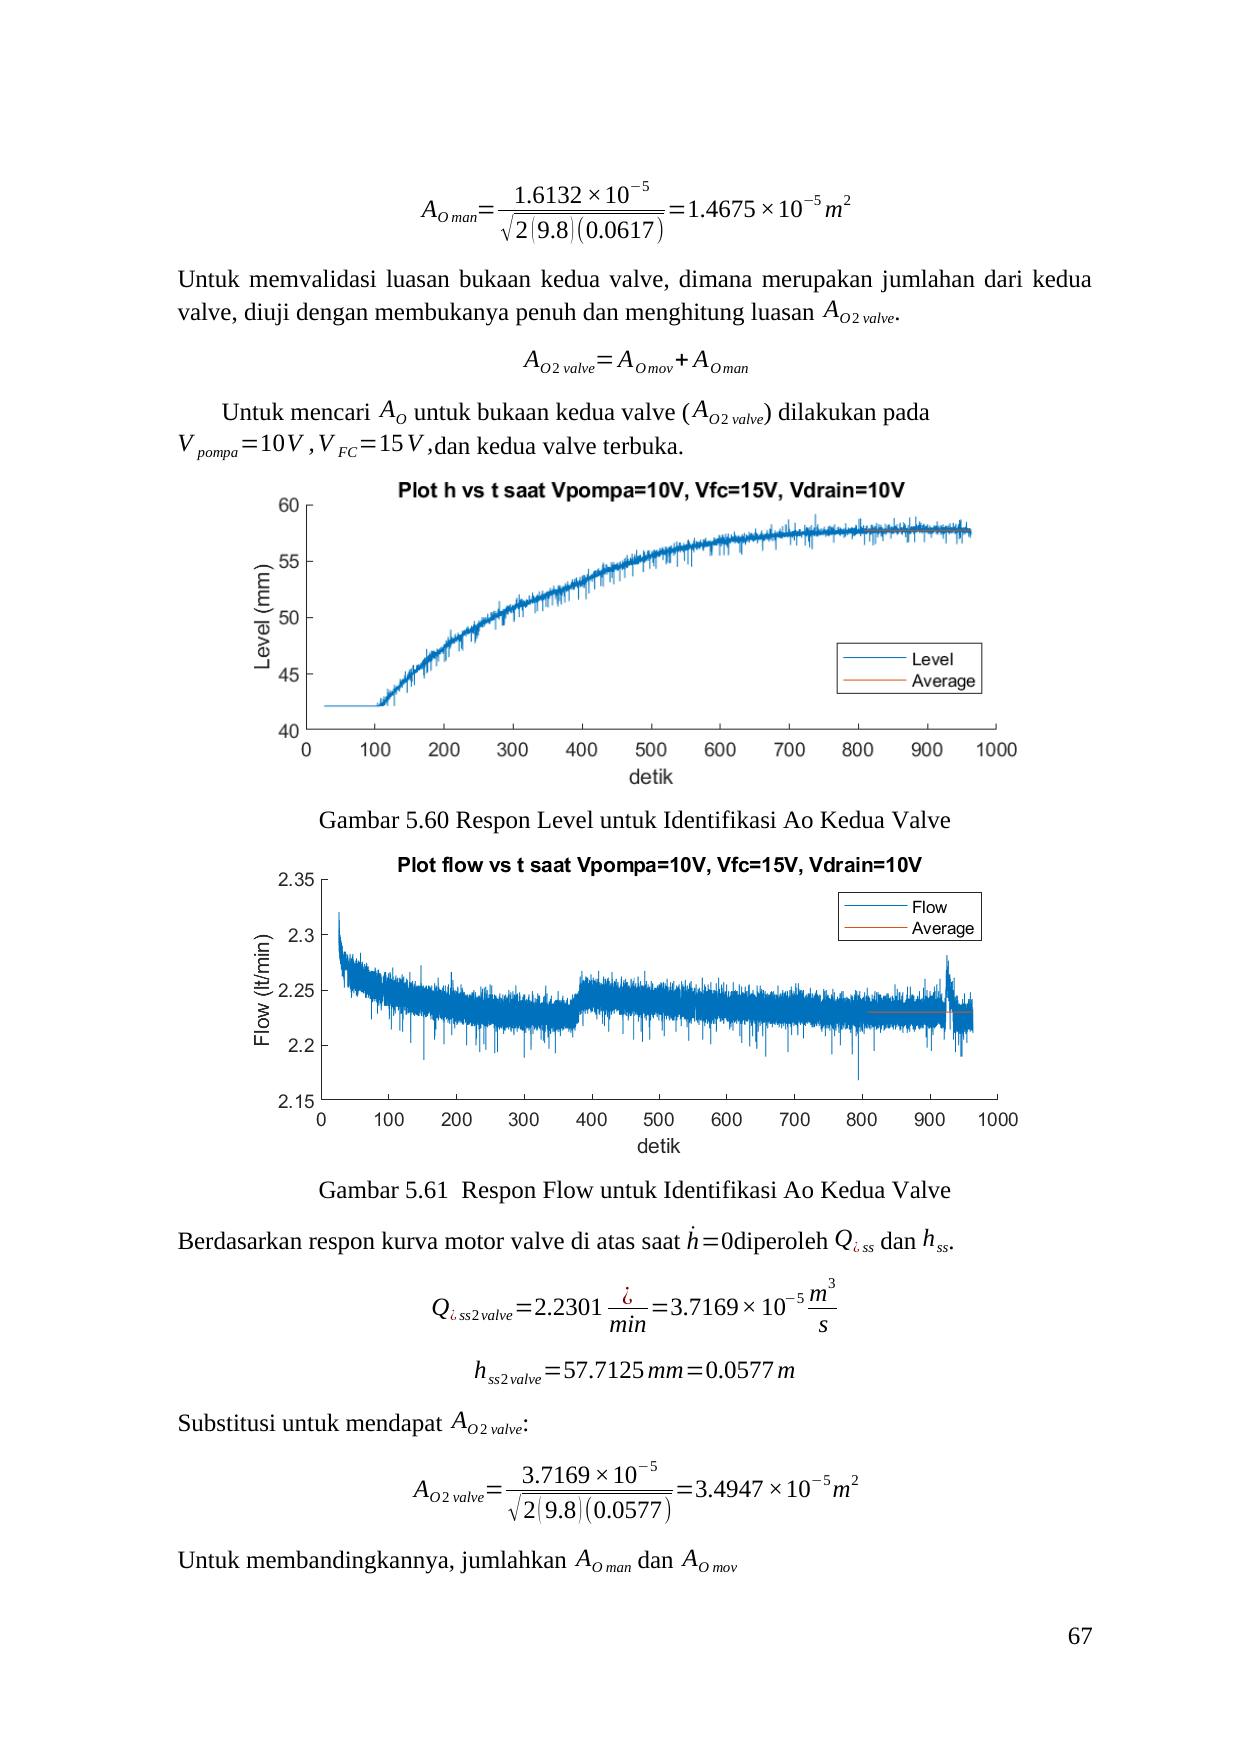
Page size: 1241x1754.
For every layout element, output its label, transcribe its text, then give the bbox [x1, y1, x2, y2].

text Untuk mencari untuk bukaan kedua valve () dilakukan pada dan kedua valve terbuka. [177, 396, 1092, 461]
picture [251, 480, 1019, 787]
text Untuk memvalidasi luasan bukaan kedua valve, dimana merupakan jumlahan dari kedua valve, diuji dengan membukanya penuh dan menghitung luasan . [177, 264, 1092, 327]
text Substitusi untuk mendapat : [177, 1407, 1092, 1438]
text Berdasarkan respon kurva motor valve di atas saat diperoleh dan . [177, 1225, 1092, 1256]
picture [251, 855, 1019, 1157]
text Untuk membandingkannya, jumlahkan dan [177, 1544, 1092, 1576]
